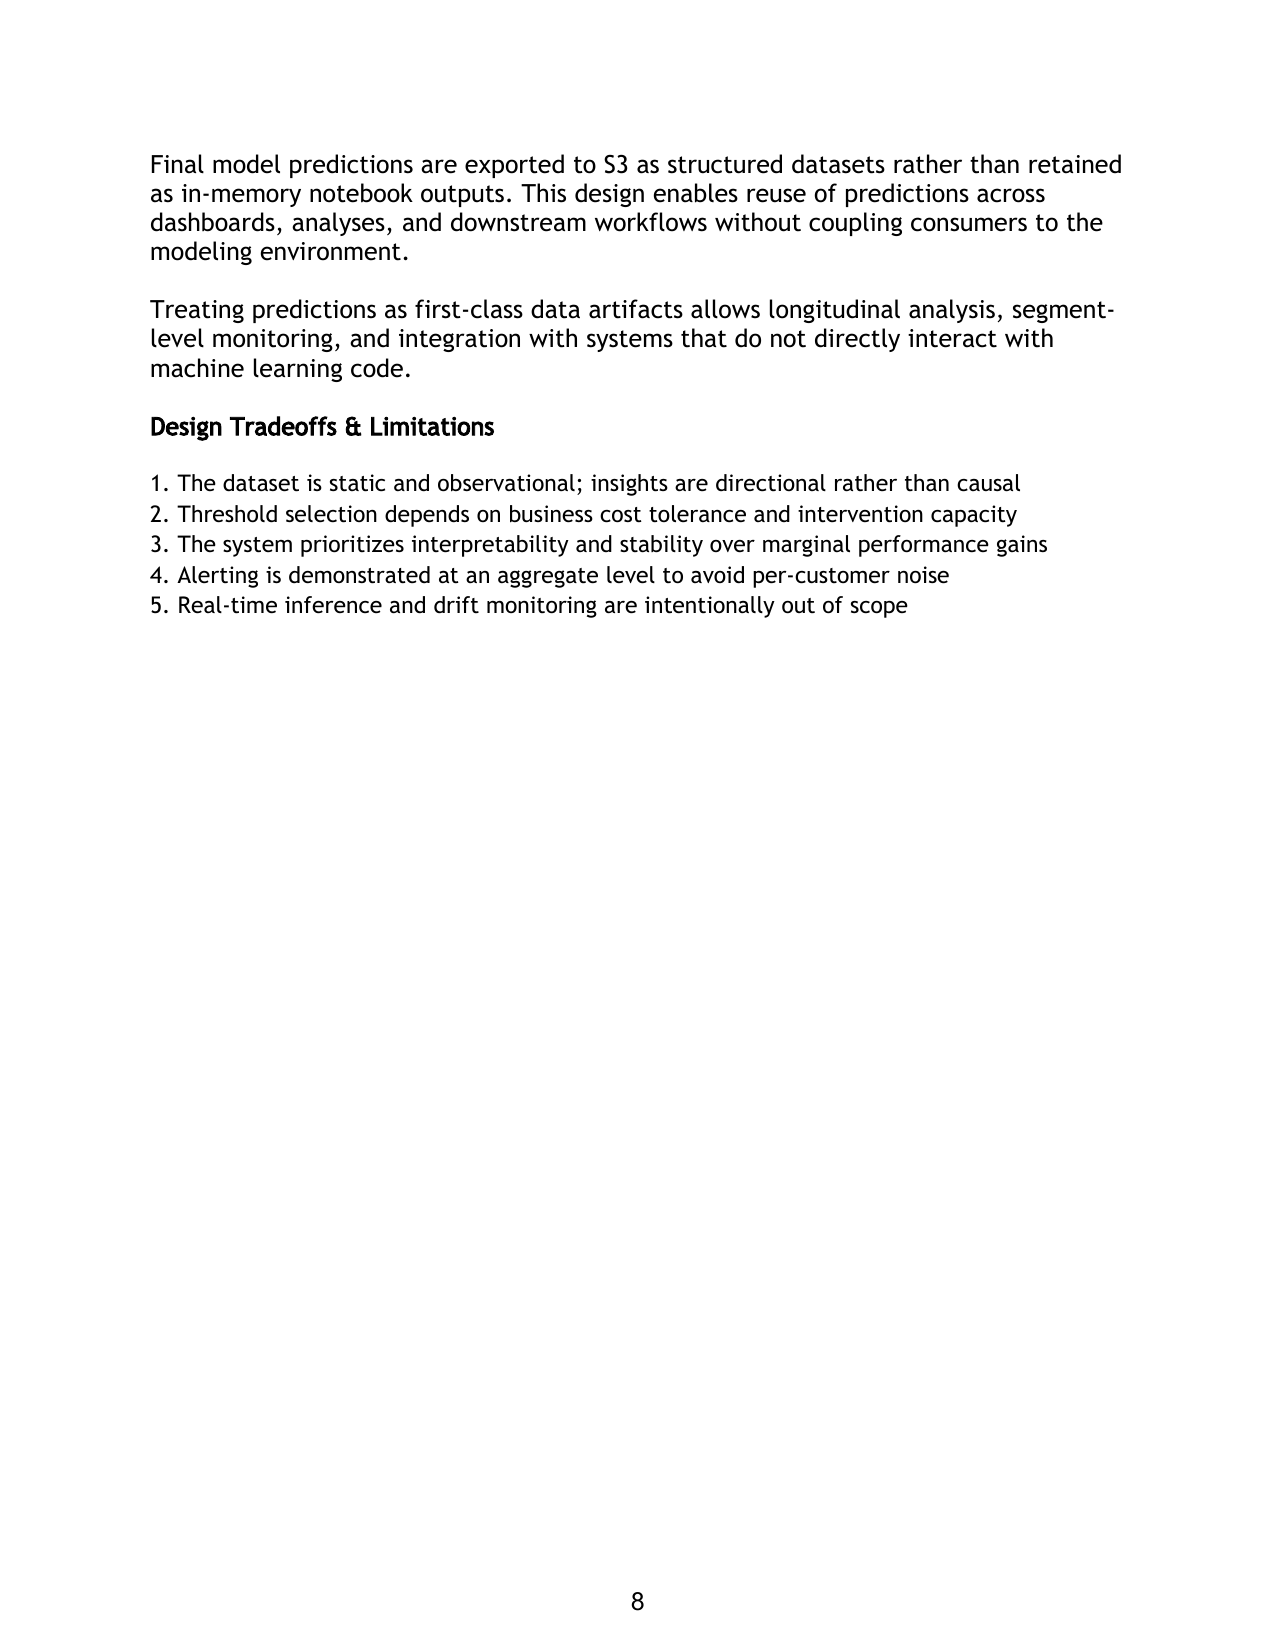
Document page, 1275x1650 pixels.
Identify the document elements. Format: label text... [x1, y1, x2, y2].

text Treating predictions as first-class data artifacts allows longitudinal analysis, segment-level monitoring, and integration with systems that do not directly interact with machine learning code. [150, 295, 1125, 383]
text Design Tradeoffs & Limitations [150, 412, 1125, 441]
list The dataset is static and observational; insights are directional rather than causal 2. Threshold selection depends on business cost tolerance and intervention capacity 3. The system prioritizes interpretability and stability over marginal performance gains 4. Alerting is demonstrated at an aggregate level to avoid per-customer noise 5. Real-time inference and drift monitoring are intentionally out of scope [150, 470, 1125, 619]
text Final model predictions are exported to S3 as structured datasets rather than retained as in-memory notebook outputs. This design enables reuse of predictions across dashboards, analyses, and downstream workflows without coupling consumers to the modeling environment. [150, 150, 1125, 266]
